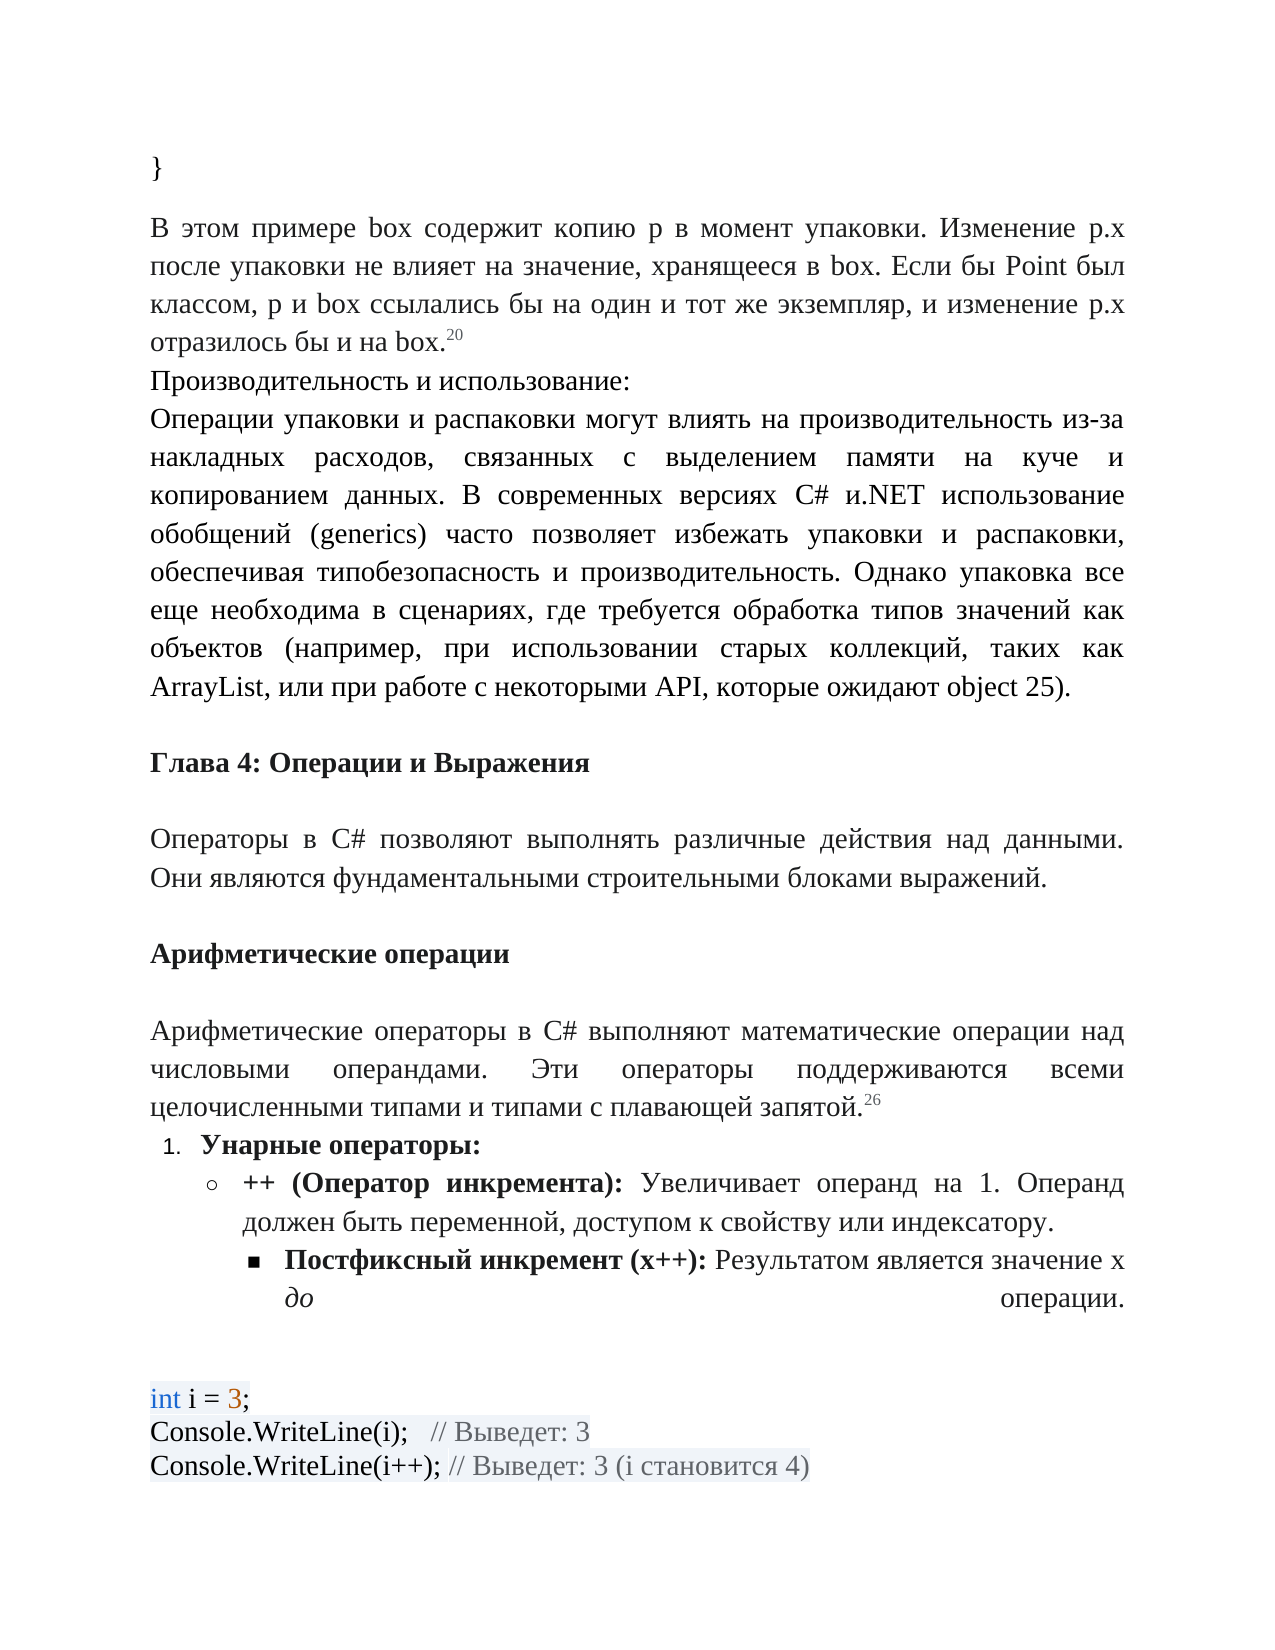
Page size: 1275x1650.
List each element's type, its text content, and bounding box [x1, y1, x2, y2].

list ++ (Оператор инкремента): Увеличивает операнд на 1. Операнд должен быть переменной, доступом к свойству или индексатору. [205, 1166, 1125, 1237]
text Арифметические операторы в C# выполняют математические операции над числовыми операндами. Эти операторы поддерживаются всеми целочисленными типами и типами с плавающей запятой.26 [150, 1013, 1125, 1123]
list Унарные операторы: [162, 1127, 1125, 1161]
subtitle Глава 4: Операции и Выражения [150, 745, 1125, 779]
text В этом примере box содержит копию p в момент упаковки. Изменение p.x после упаковки не влияет на значение, хранящееся в box. Если бы Point был классом, p и box ссылались бы на один и тот же экземпляр, и изменение p.x отразилось бы и на box.20 [150, 210, 1125, 358]
text Операторы в C# позволяют выполнять различные действия над данными. Они являются фундаментальными строительными блоками выражений. [150, 822, 1125, 893]
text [150, 150, 1125, 210]
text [150, 1347, 1125, 1482]
text Производительность и использование: [150, 363, 1125, 396]
subtitle Арифметические операции [150, 936, 1125, 970]
list Постфиксный инкремент (x++): Результатом является значение x до операции. [247, 1242, 1125, 1344]
text Операции упаковки и распаковки могут влиять на производительность из-за накладных расходов, связанных с выделением памяти на куче и копированием данных. В современных версиях C# и.NET использование обобщений (generics) часто позволяет избежать упаковки и распаковки, обеспечивая типобезопасность и производительность. Однако упаковка все еще необходима в сценариях, где требуется обработка типов значений как объектов (например, при использовании старых коллекций, таких как ArrayList, или при работе с некоторыми API, которые ожидают object 25). [150, 401, 1125, 702]
